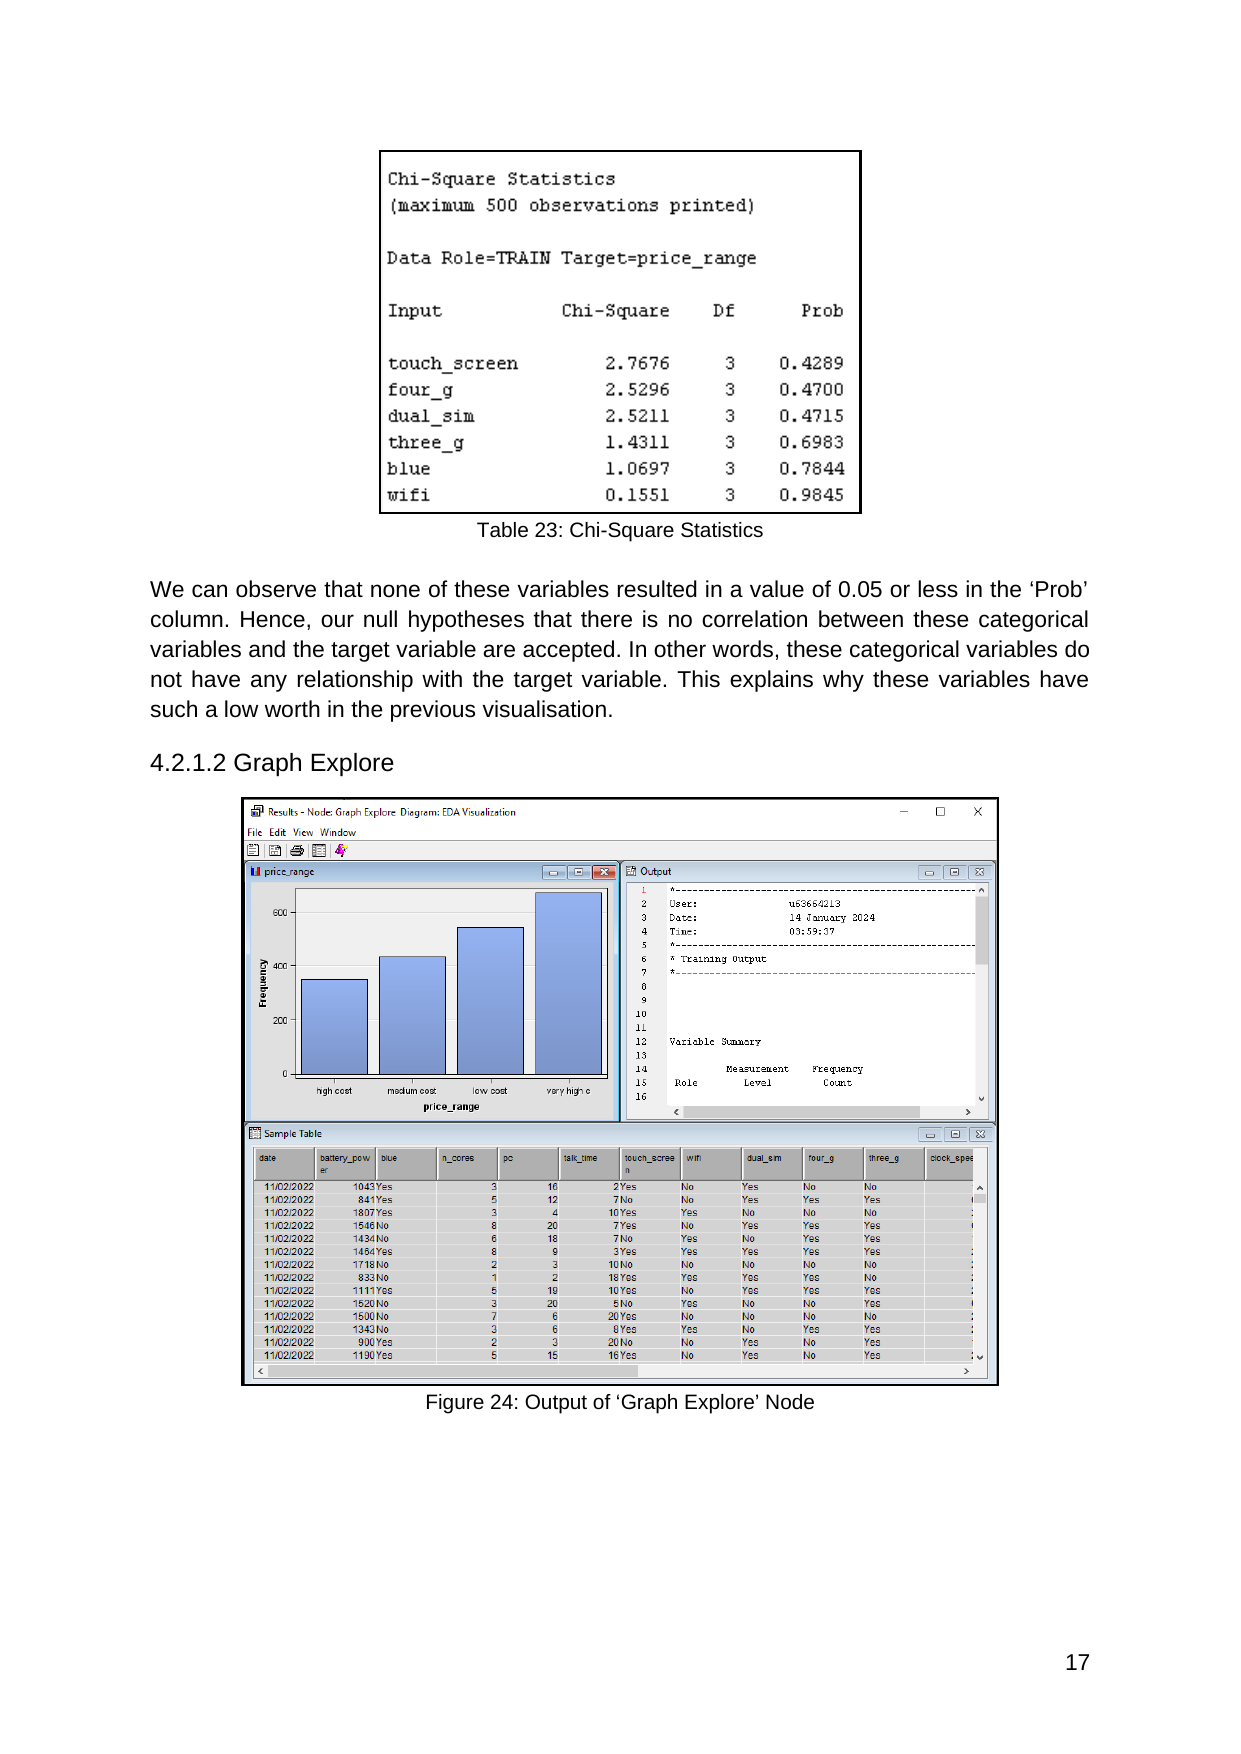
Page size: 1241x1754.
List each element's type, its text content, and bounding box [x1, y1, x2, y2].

text We can observe that none of these variables resulted in a value of 0.05 or less in the ‘Prob’ column. Hence, our null hypotheses that there is no correlation between these categorical variables and the target variable are accepted. In other words, these categorical variables do not have any relationship with the target variable. This explains why these variables have such a low worth in the previous visualisation. [150, 576, 1090, 723]
picture [381, 152, 859, 512]
text Figure 24: Output of ‘Graph Explore’ Node [150, 1390, 1090, 1414]
subtitle 4.2.1.2 Graph Explore [150, 747, 1090, 776]
text Table 23: Chi-Square Statistics [150, 518, 1090, 542]
picture [244, 799, 997, 1384]
